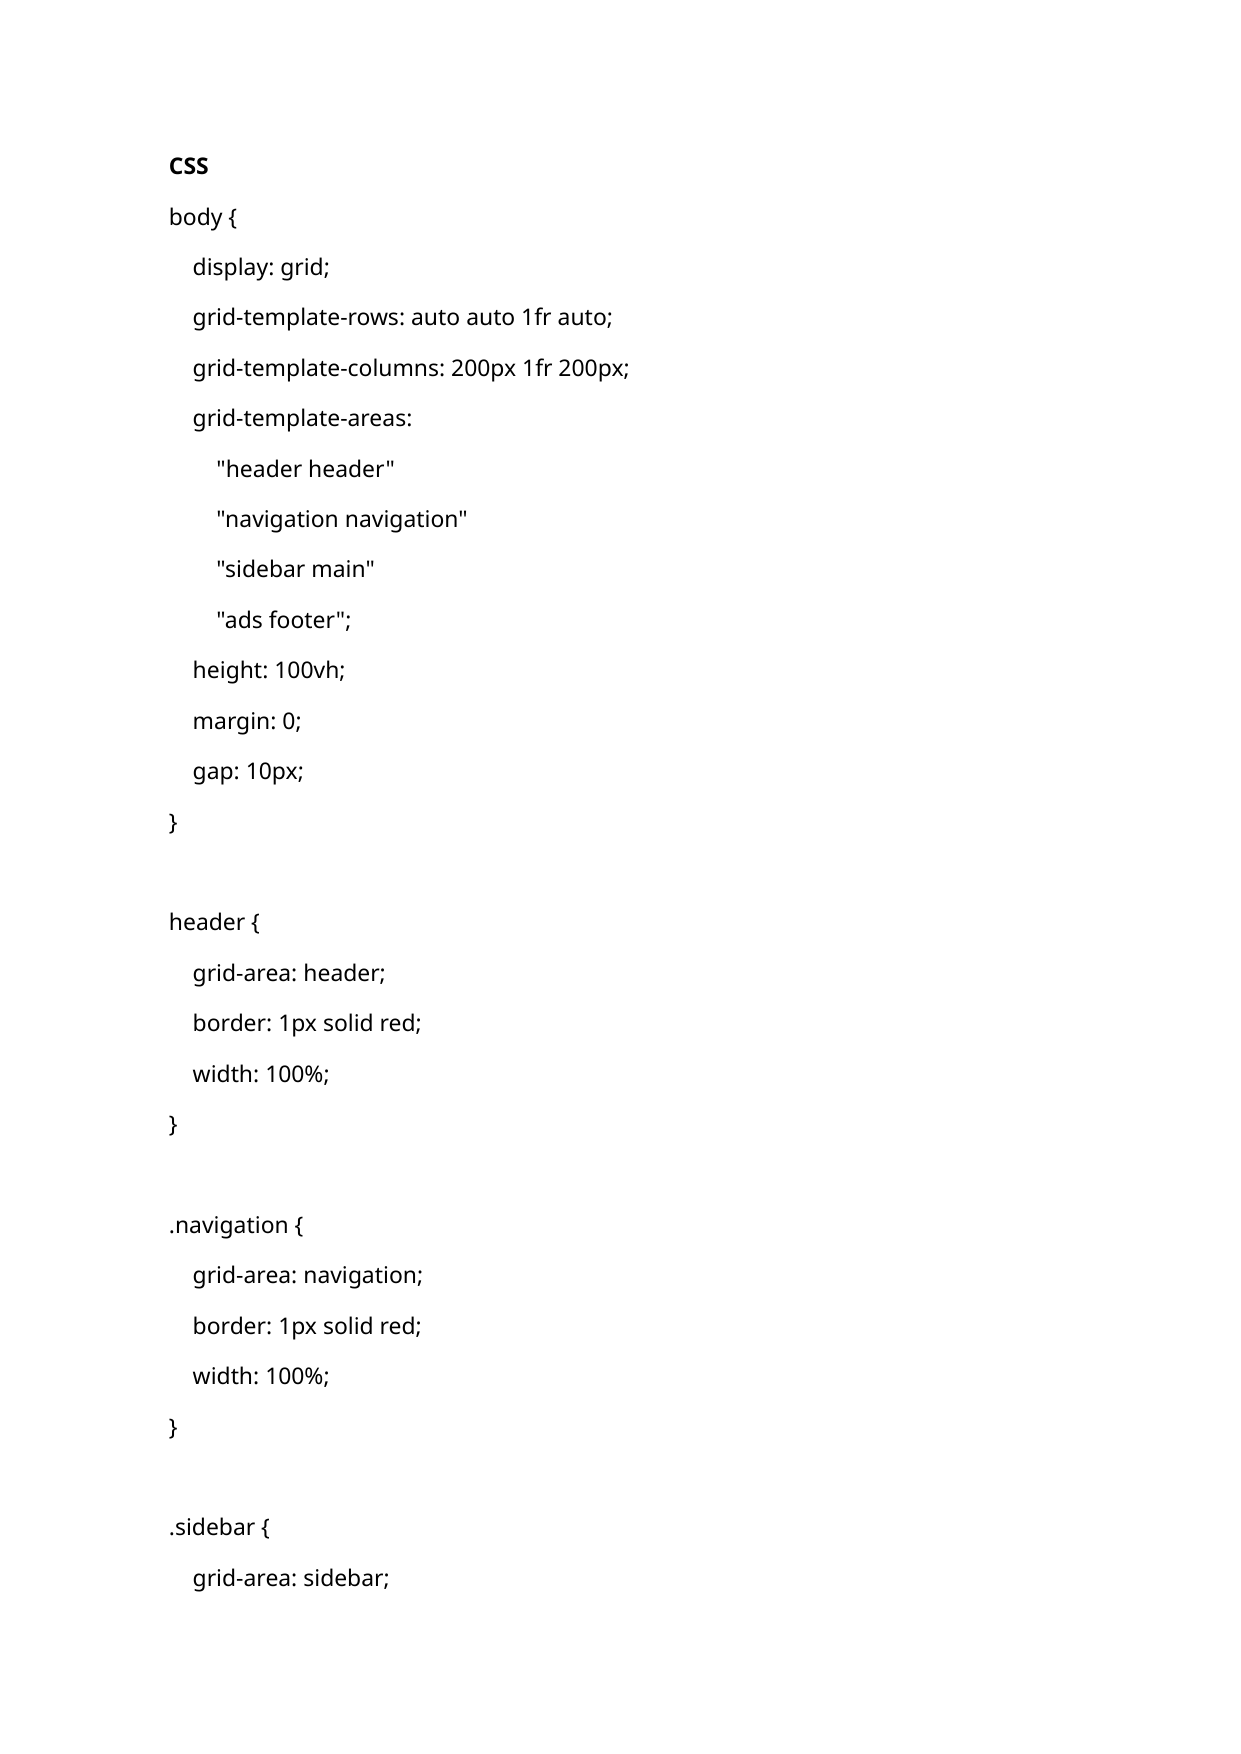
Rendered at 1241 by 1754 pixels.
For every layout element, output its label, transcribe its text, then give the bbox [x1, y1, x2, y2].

text .sidebar { [169, 1511, 1090, 1542]
text height: 100vh; [169, 654, 1090, 685]
text body { [169, 200, 1090, 232]
text border: 1px solid red; [169, 1007, 1090, 1038]
text width: 100%; [169, 1057, 1090, 1089]
text } [169, 805, 1090, 837]
text gap: 10px; [169, 755, 1090, 786]
text } [169, 1410, 1090, 1442]
text grid-area: navigation; [169, 1259, 1090, 1290]
text } [169, 1108, 1090, 1139]
text grid-area: header; [169, 957, 1090, 988]
text width: 100%; [169, 1360, 1090, 1391]
text grid-template-columns: 200px 1fr 200px; [169, 352, 1090, 383]
text header { [169, 906, 1090, 937]
text .navigation { [169, 1209, 1090, 1240]
text CSS [169, 150, 1090, 181]
text "navigation navigation" [169, 503, 1090, 534]
text "ads footer"; [169, 604, 1090, 635]
text grid-template-rows: auto auto 1fr auto; [169, 301, 1090, 332]
text "header header" [169, 452, 1090, 484]
text display: grid; [169, 251, 1090, 282]
text grid-template-areas: [169, 402, 1090, 433]
text margin: 0; [169, 704, 1090, 736]
text border: 1px solid red; [169, 1309, 1090, 1341]
text grid-area: sidebar; [169, 1562, 1090, 1593]
text "sidebar main" [169, 553, 1090, 584]
